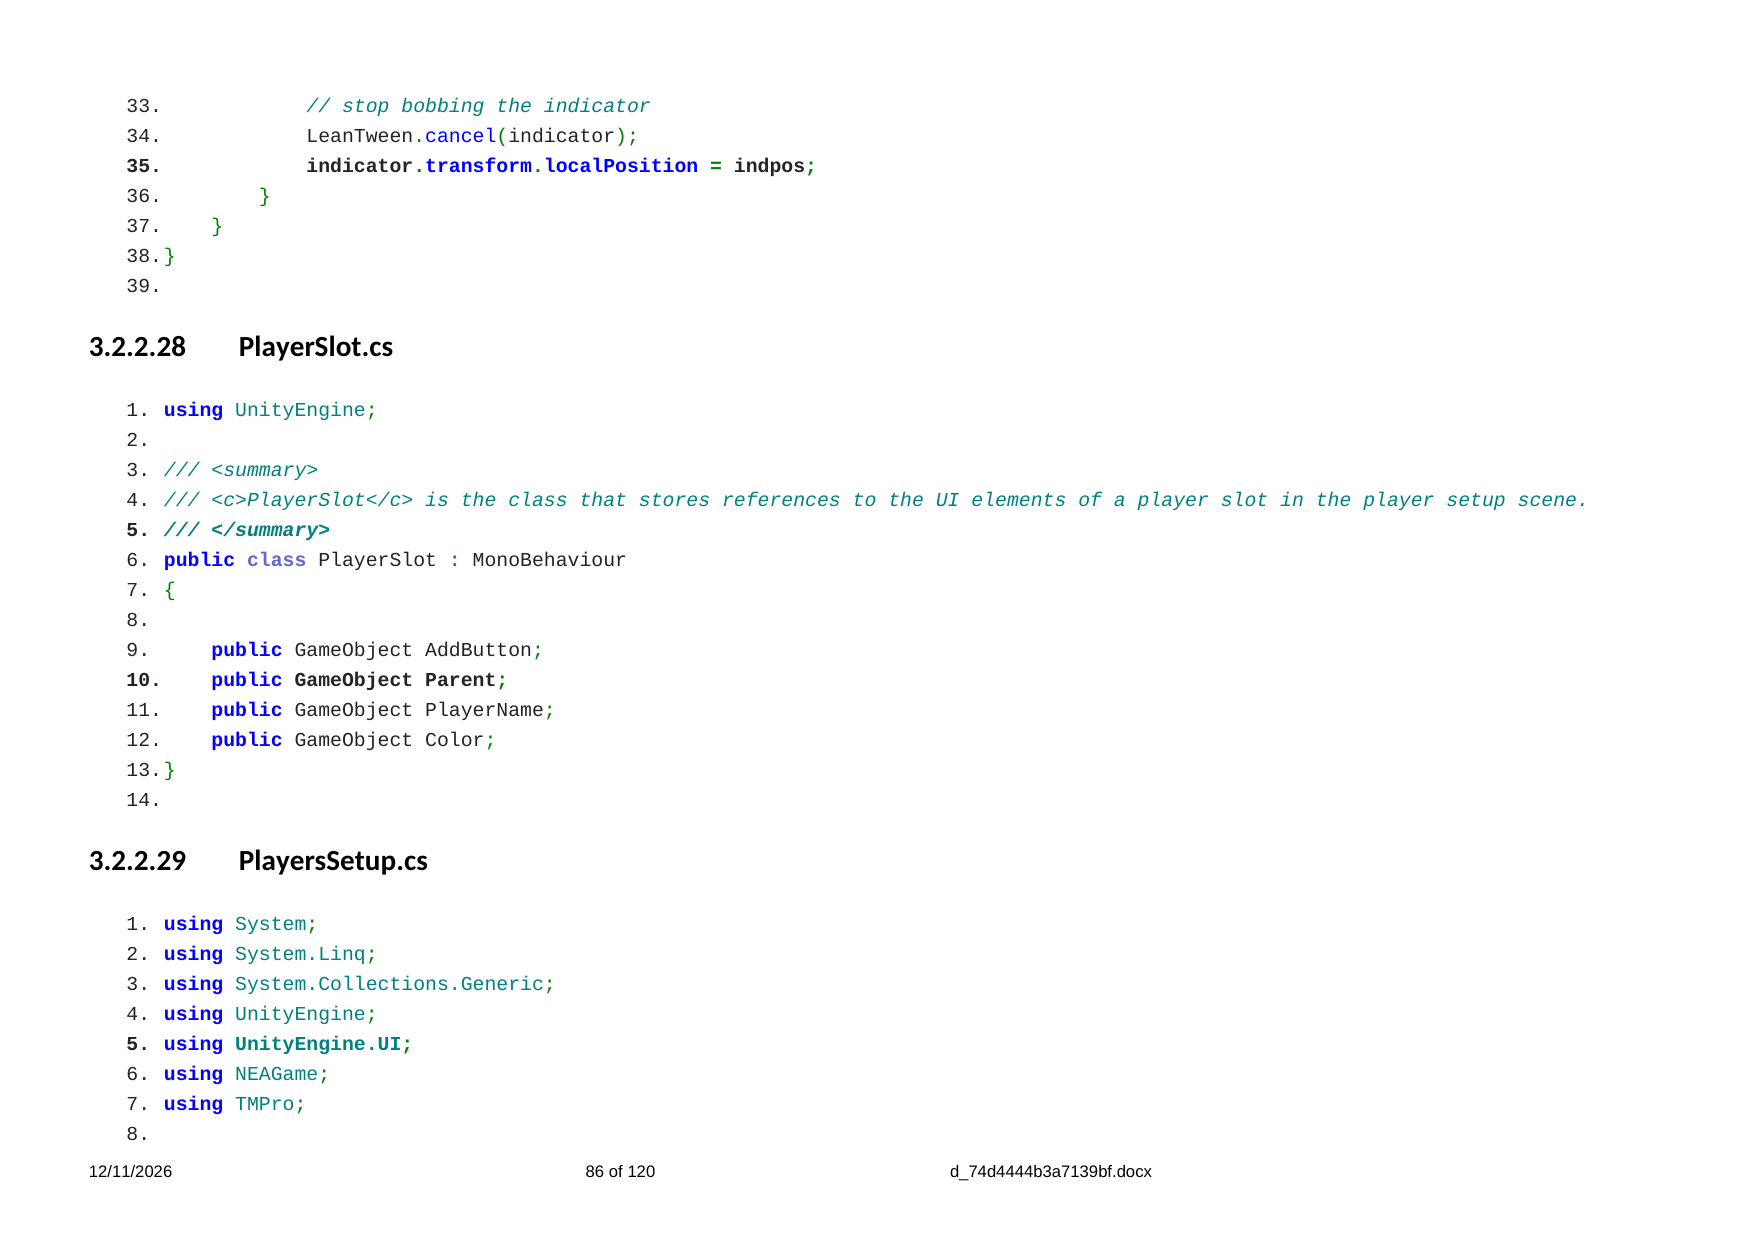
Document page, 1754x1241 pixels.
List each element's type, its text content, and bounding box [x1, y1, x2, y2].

list { [126, 573, 1665, 603]
list indicator.transform.localPosition = indpos; [126, 149, 1665, 179]
list } [126, 209, 1665, 239]
list } [126, 179, 1665, 209]
list using System.Linq; [126, 937, 1665, 967]
list /// </summary> [126, 513, 1665, 543]
list using System.Collections.Generic; [126, 967, 1665, 997]
list using NEAGame; [126, 1057, 1665, 1087]
list /// <summary> [126, 453, 1665, 483]
list using UnityEngine; [126, 997, 1665, 1027]
list using TMPro; [126, 1087, 1665, 1117]
list public GameObject PlayerName; [126, 693, 1665, 723]
list public GameObject Parent; [126, 663, 1665, 693]
list using UnityEngine; [126, 393, 1665, 423]
list public GameObject AddButton; [126, 633, 1665, 663]
list } [126, 239, 1665, 269]
list public GameObject Color; [126, 723, 1665, 753]
list // stop bobbing the indicator [126, 89, 1665, 119]
subtitle PlayersSetup.cs [89, 842, 1665, 877]
subtitle PlayerSlot.cs [89, 328, 1665, 363]
list LeanTween.cancel(indicator); [126, 119, 1665, 149]
list using UnityEngine.UI; [126, 1027, 1665, 1057]
list using System; [126, 907, 1665, 937]
list } [126, 753, 1665, 783]
list public class PlayerSlot : MonoBehaviour [126, 543, 1665, 573]
list /// <c>PlayerSlot</c> is the class that stores references to the UI elements of a player slot in the player setup scene. [126, 483, 1665, 513]
